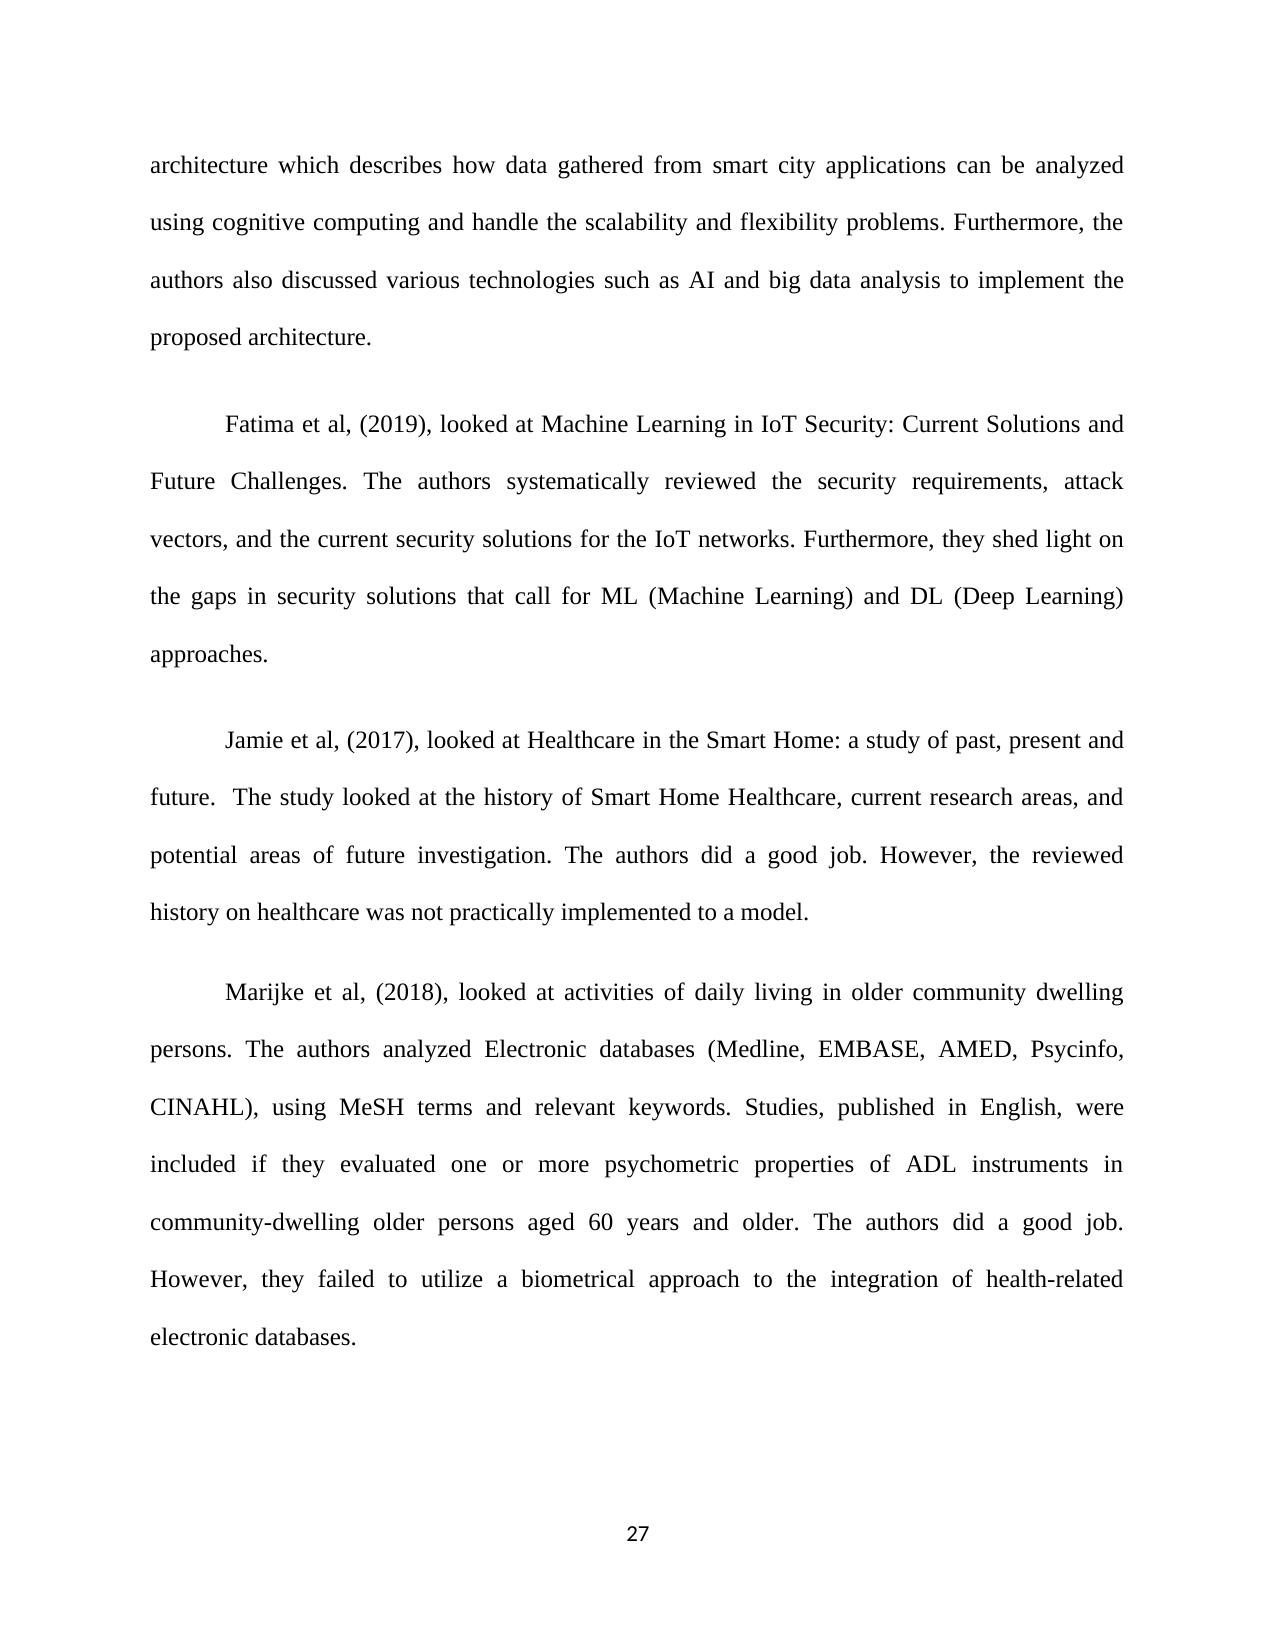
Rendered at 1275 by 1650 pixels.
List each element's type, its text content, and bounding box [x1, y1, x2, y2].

text Fatima et al, (2019), looked at Machine Learning in IoT Security: Current Solutions and Future Challenges. The authors systematically reviewed the security requirements, attack vectors, and the current security solutions for the IoT networks. Furthermore, they shed light on the gaps in security solutions that call for ML (Machine Learning) and DL (Deep Learning) approaches. [150, 409, 1125, 667]
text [150, 150, 1125, 351]
text Jamie et al, (2017), looked at Healthcare in the Smart Home: a study of past, present and future. The study looked at the history of Smart Home Healthcare, current research areas, and potential areas of future investigation. The authors did a good job. However, the reviewed history on healthcare was not practically implemented to a model. [150, 725, 1125, 926]
text Marijke et al, (2018), looked at activities of daily living in older community dwelling persons. The authors analyzed Electronic databases (Medline, EMBASE, AMED, Psycinfo, CINAHL), using MeSH terms and relevant keywords. Studies, published in English, were included if they evaluated one or more psychometric properties of ADL instruments in community-dwelling older persons aged 60 years and older. The authors did a good job. However, they failed to utilize a biometrical approach to the integration of health-related electronic databases. [150, 977, 1125, 1350]
